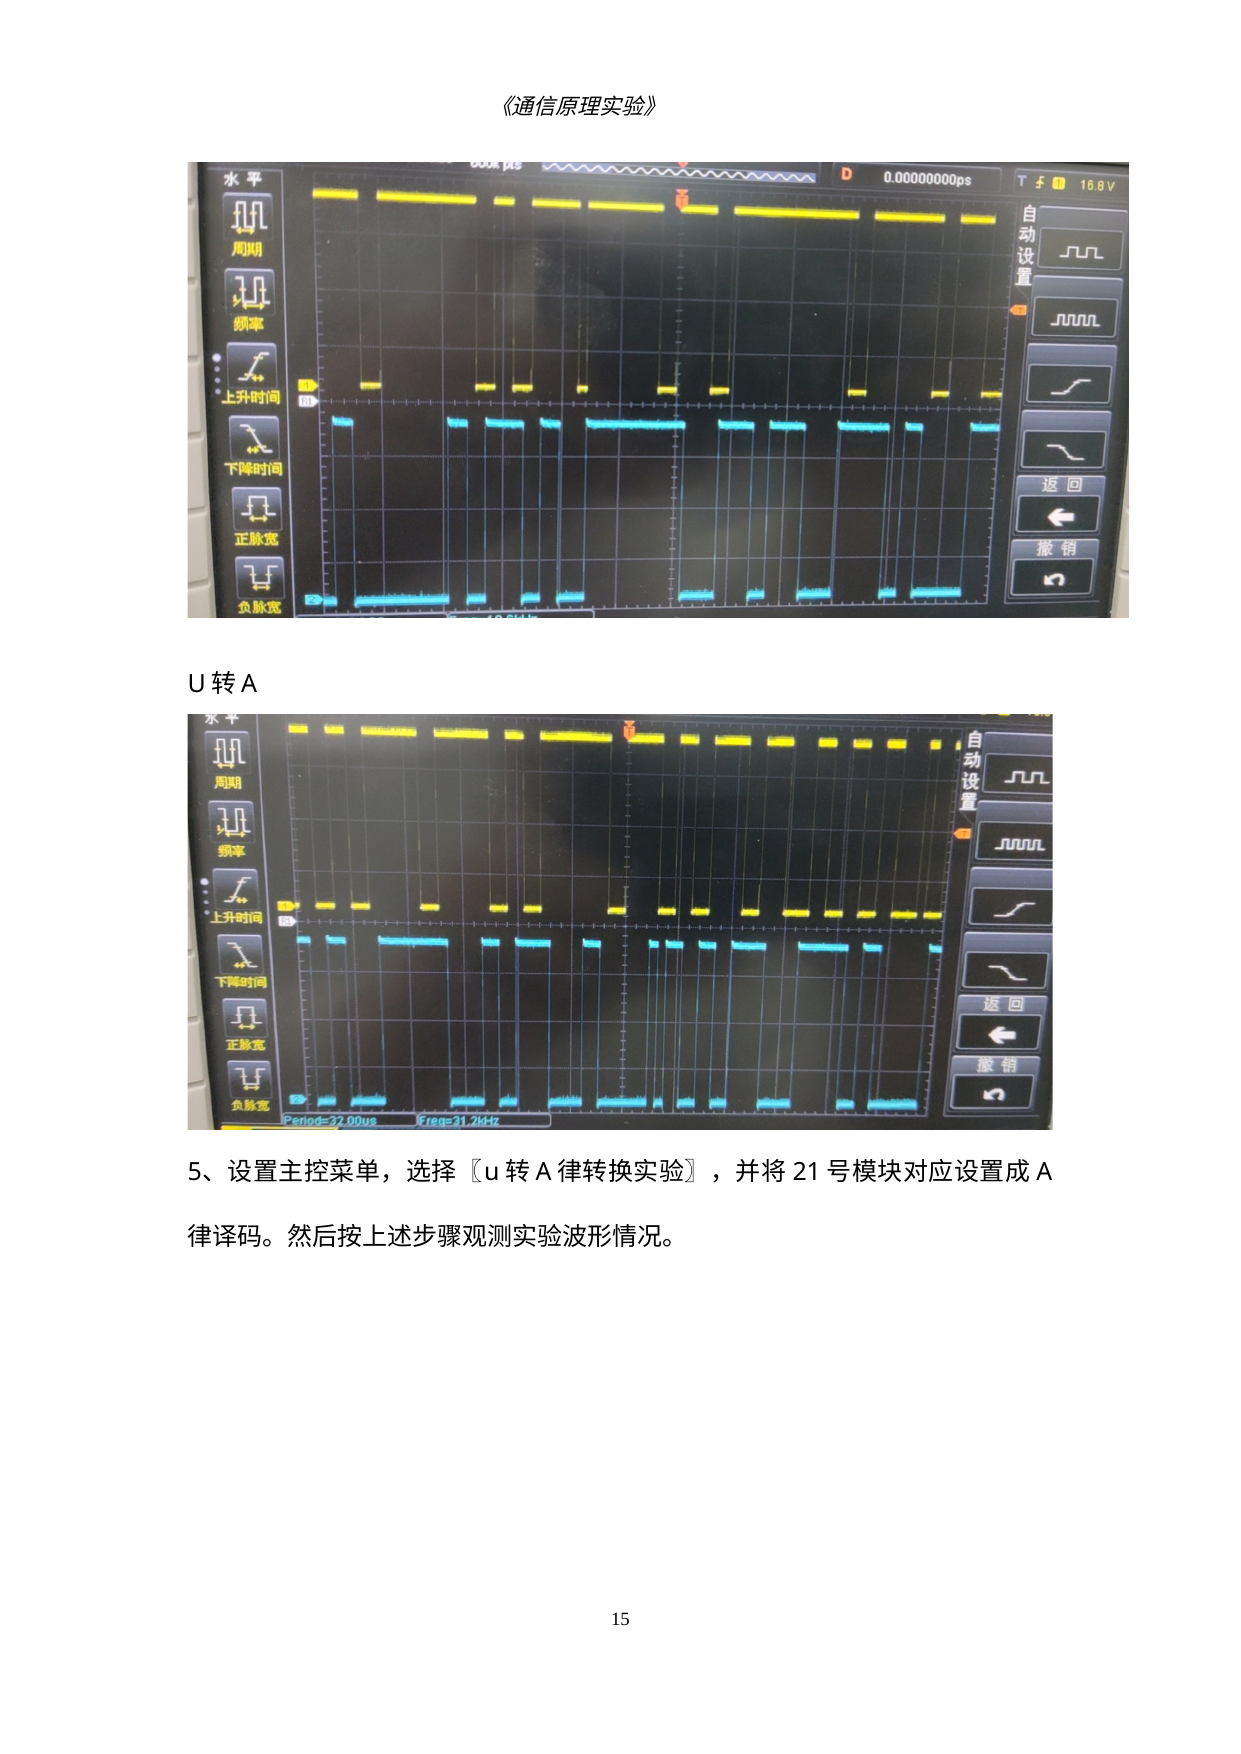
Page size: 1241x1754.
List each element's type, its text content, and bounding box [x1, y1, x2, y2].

picture [187, 714, 1053, 1130]
text U转A [187, 649, 1053, 714]
text 5、设置主控菜单，选择〖u转A律转换实验〗，并将21号模块对应设置成A律译码。然后按上述步骤观测实验波形情况。 [187, 1137, 1053, 1267]
picture [187, 162, 1129, 618]
